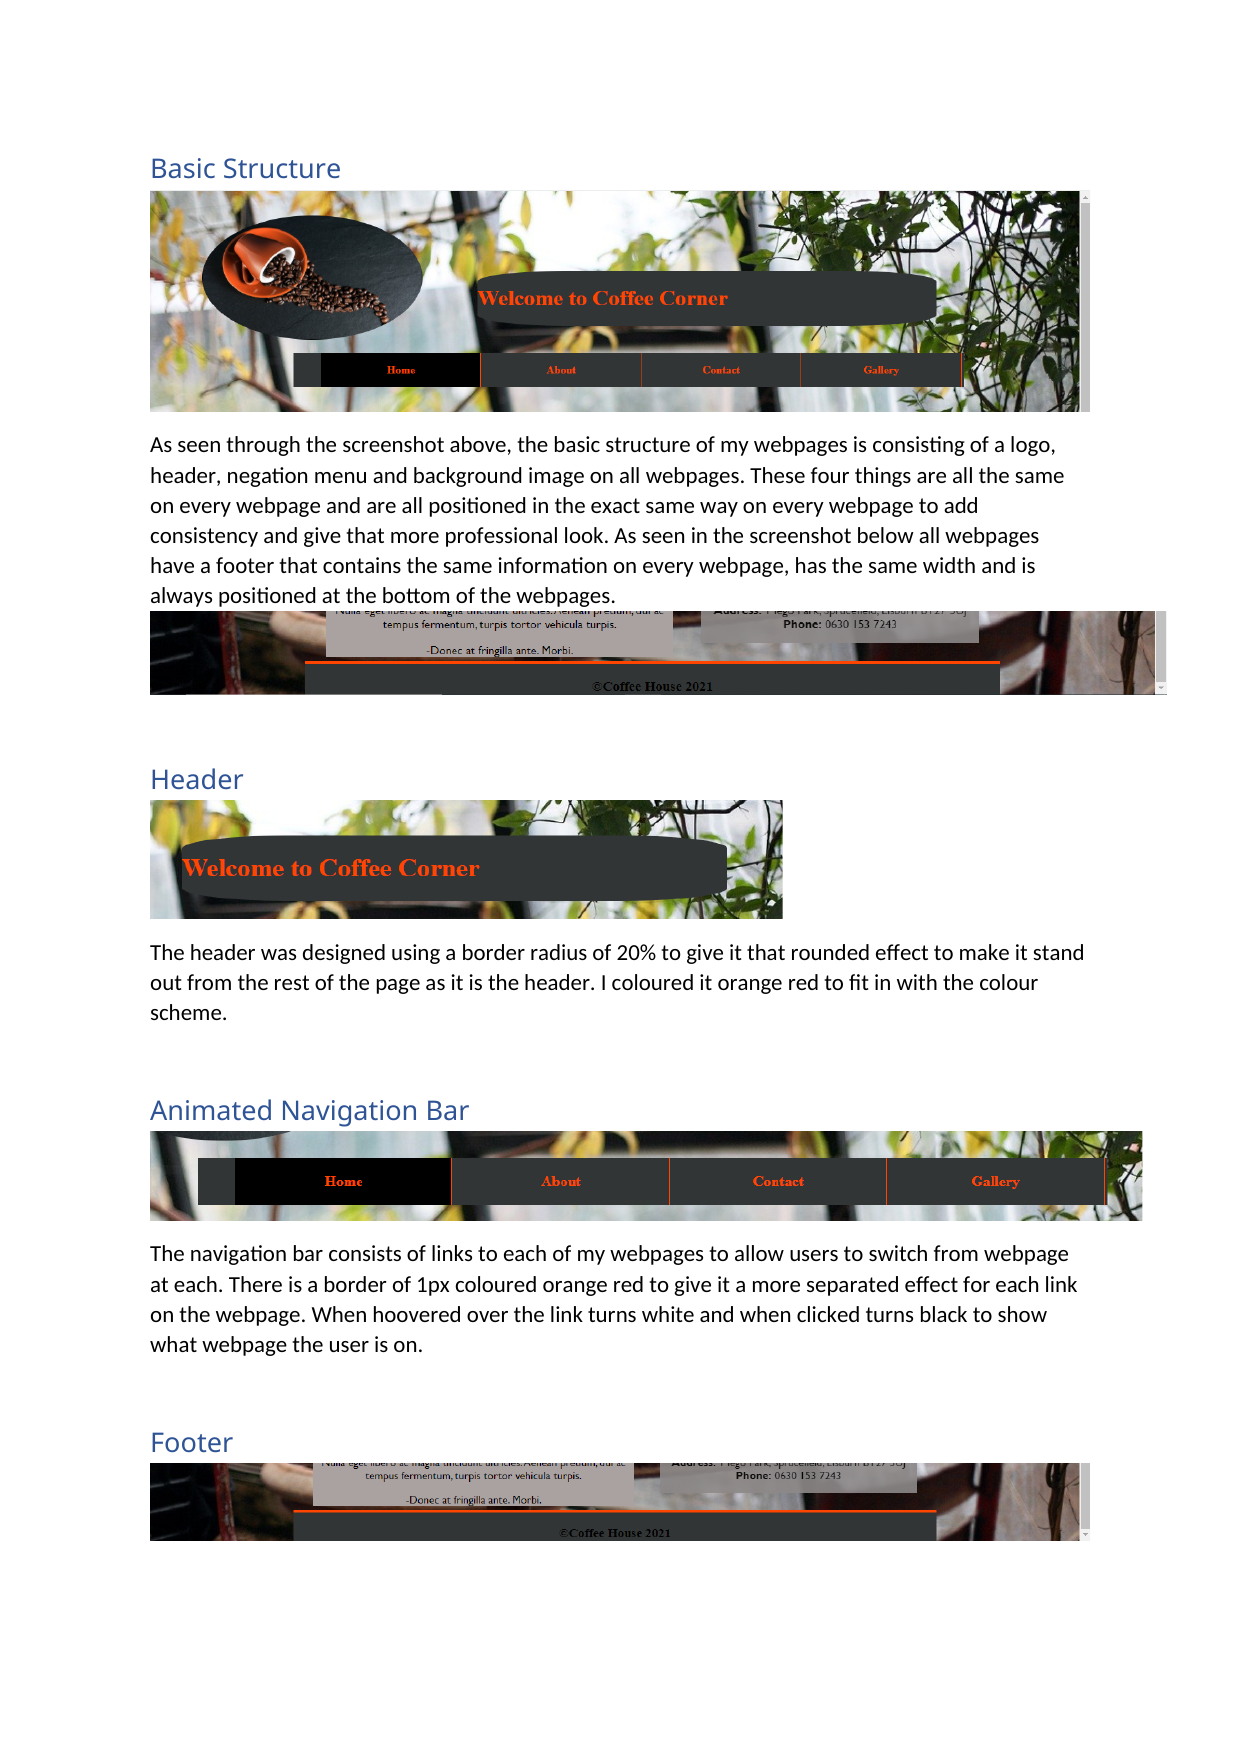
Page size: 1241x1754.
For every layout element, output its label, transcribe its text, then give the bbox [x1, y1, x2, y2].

text The header was designed using a border radius of 20% to give it that rounded effect to make it stand out from the rest of the page as it is the header. I coloured it orange red to fit in with the colour scheme. [150, 938, 1090, 1026]
subtitle Footer [150, 1424, 1090, 1461]
picture [150, 1463, 1091, 1541]
picture [150, 1131, 1143, 1221]
text The navigation bar consists of links to each of my webpages to allow users to switch from webpage at each. There is a border of 1px coloured orange red to give it a more separated effect for each link on the webpage. When hoovered over the link turns white and when clicked turns black to show what webpage the user is on. [150, 1239, 1090, 1358]
picture [150, 800, 783, 919]
text As seen through the screenshot above, the basic structure of my webpages is consisting of a logo, header, negation menu and background image on all webpages. These four things are all the same on every webpage and are all positioned in the exact same way on every webpage to add consistency and give that more professional look. As seen in the screenshot below all webpages have a footer that contains the same information on every webpage, has the same width and is always positioned at the bottom of the webpages. [150, 431, 1090, 611]
subtitle Header [150, 760, 1090, 797]
subtitle Basic Structure [150, 150, 1090, 187]
picture [150, 611, 1167, 695]
picture [150, 189, 1091, 412]
subtitle Animated Navigation Bar [150, 1092, 1090, 1129]
